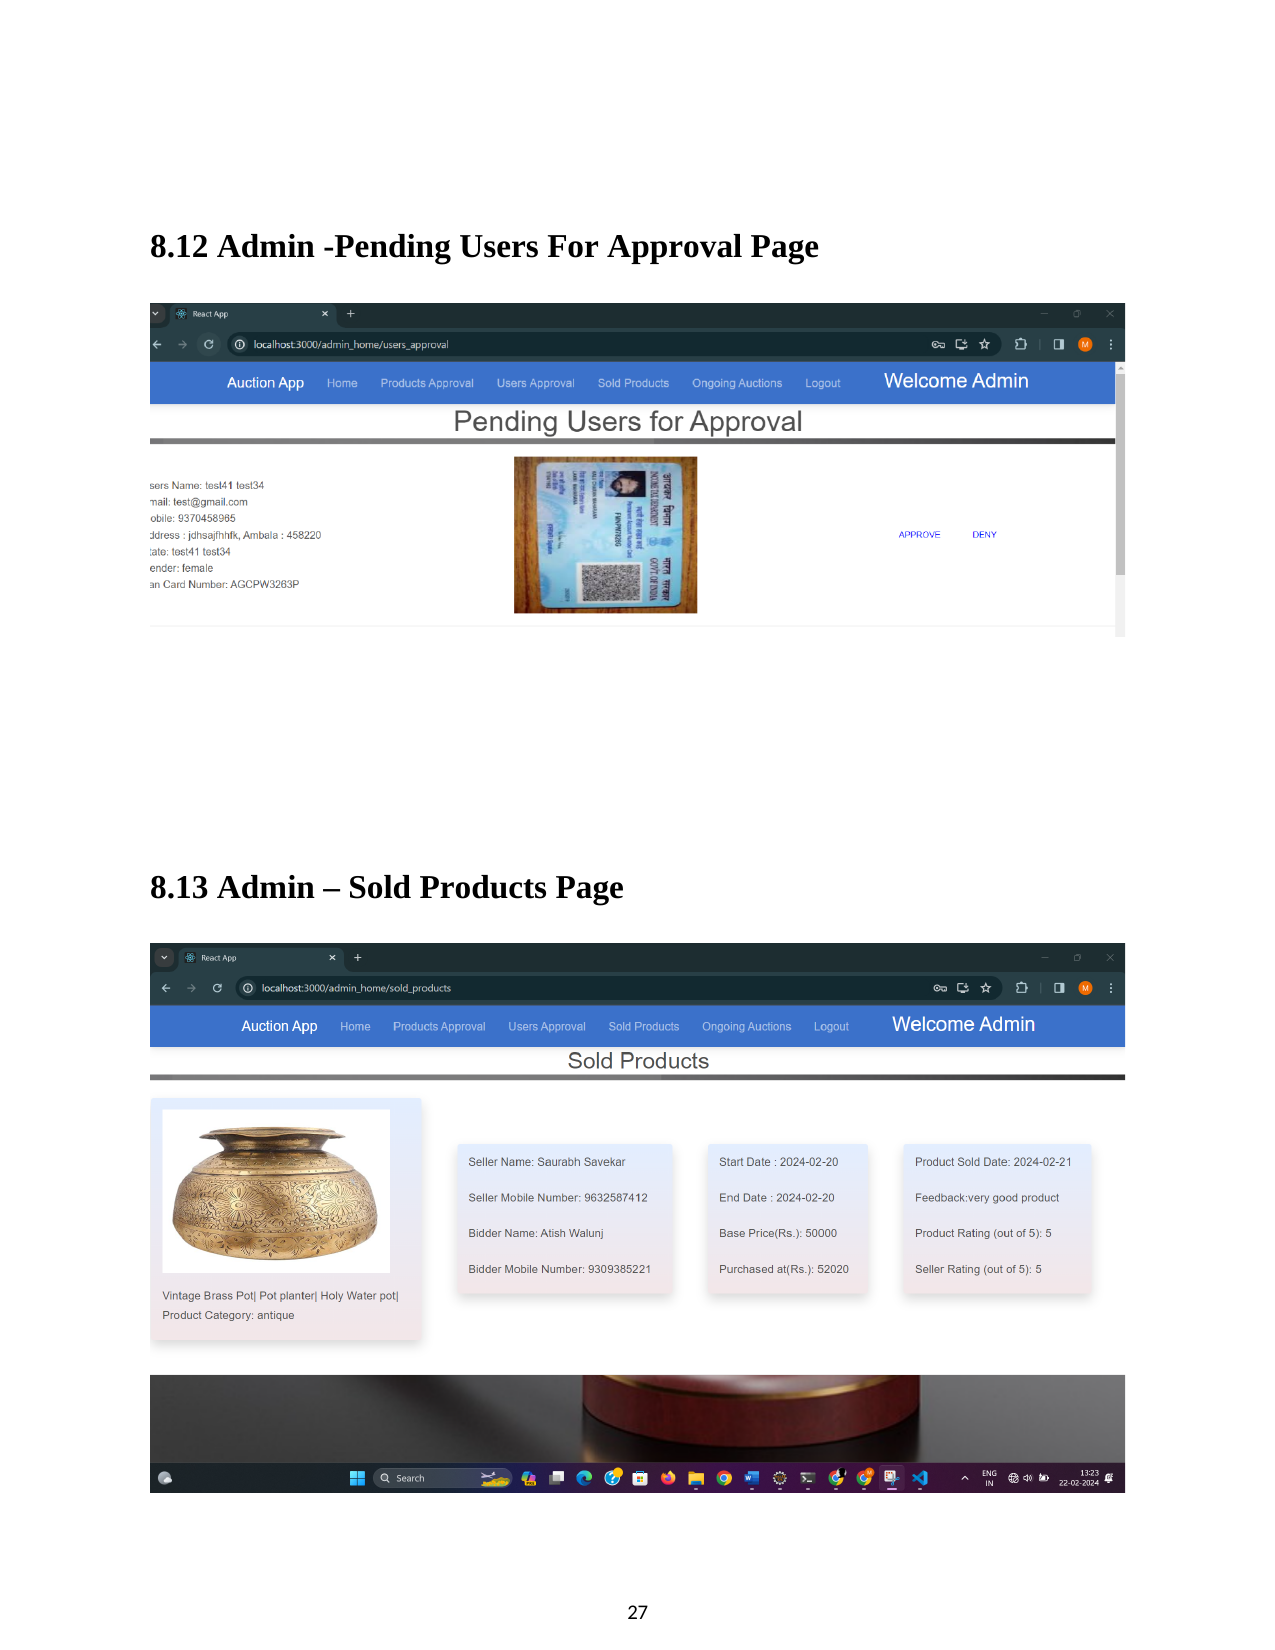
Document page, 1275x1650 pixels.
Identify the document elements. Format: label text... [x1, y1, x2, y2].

text 8.12 Admin -Pending Users For Approval Page [150, 227, 1125, 265]
picture [150, 943, 1125, 1493]
picture [150, 303, 1125, 637]
text 8.13 Admin – Sold Products Page [150, 867, 1125, 905]
